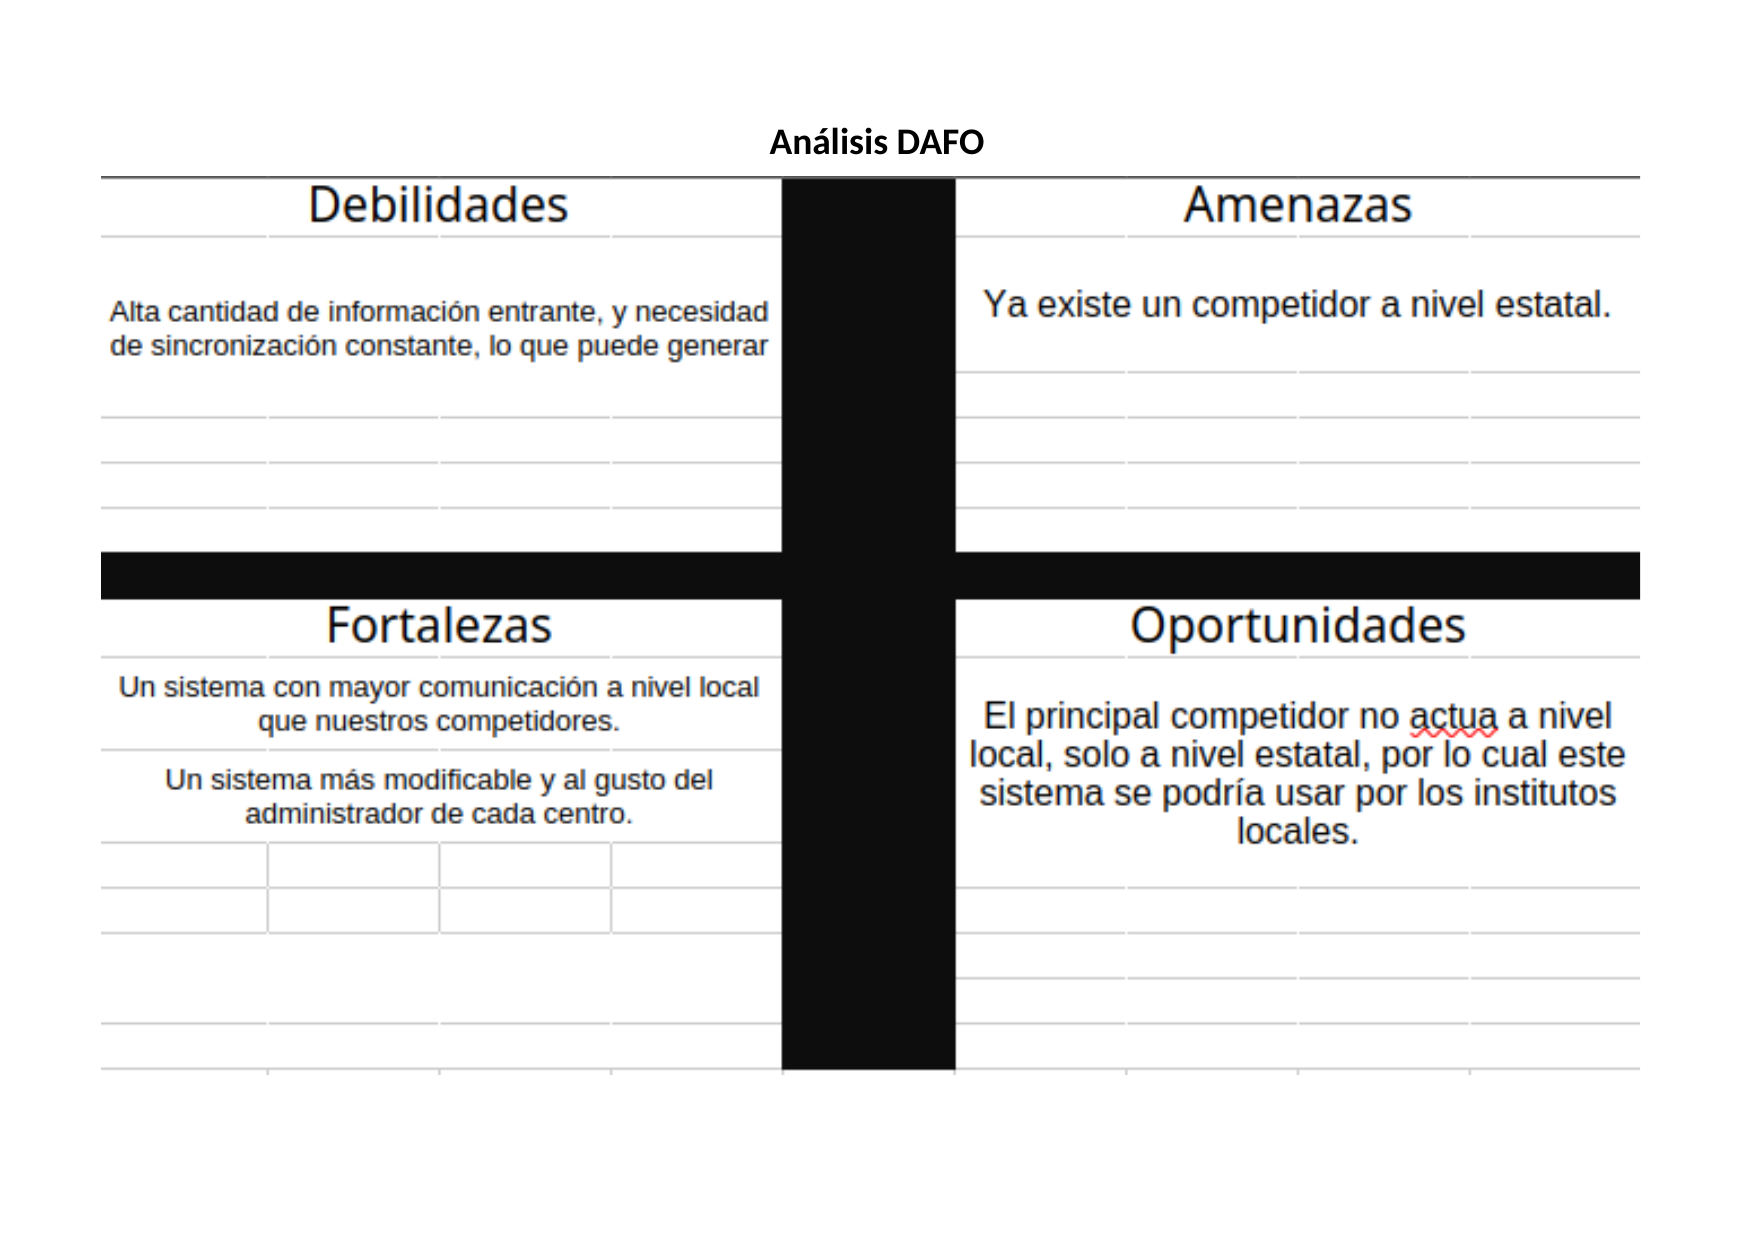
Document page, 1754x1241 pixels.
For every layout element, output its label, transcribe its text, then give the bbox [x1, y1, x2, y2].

picture [101, 176, 1641, 1075]
subtitle Análisis DAFO [118, 118, 1636, 164]
